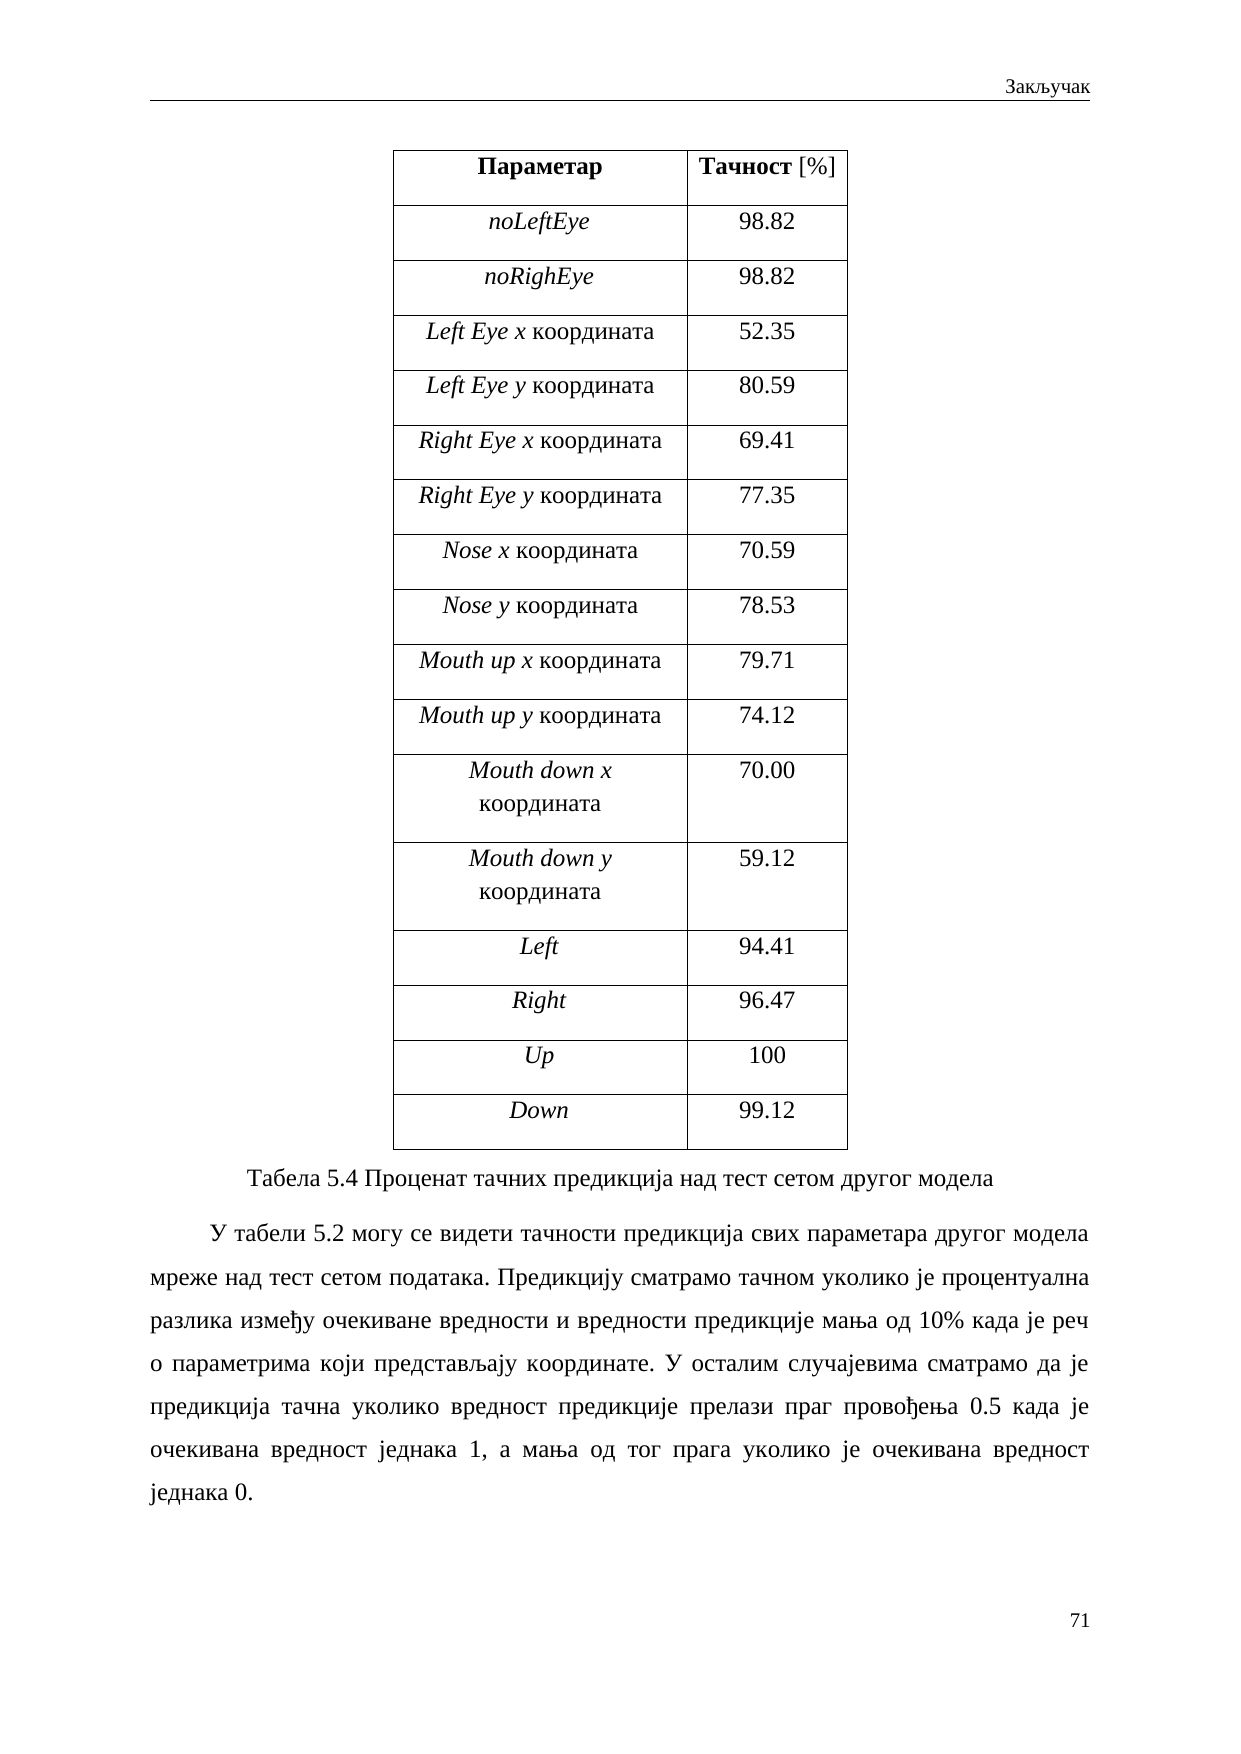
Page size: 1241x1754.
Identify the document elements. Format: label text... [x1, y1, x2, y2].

table_cell 74.12 [688, 700, 847, 754]
table_cell Mouth down x координата [394, 755, 687, 842]
table_cell 52.35 [688, 316, 847, 369]
table_cell Mouth up x координата [394, 645, 687, 699]
table_cell 99.12 [688, 1095, 847, 1149]
table_cell Mouth up y координата [394, 700, 687, 754]
table_cell Up [394, 1041, 687, 1094]
table_cell 79.71 [688, 645, 847, 699]
table_cell 98.82 [688, 261, 847, 315]
table_header Тачност [%] [688, 151, 847, 205]
table_cell Left Eye x координата [394, 316, 687, 369]
table_cell 96.47 [688, 986, 847, 1039]
table_cell Left [394, 931, 687, 984]
table_cell Left Eye y координата [394, 371, 687, 424]
table_cell Right Eye y координата [394, 480, 687, 534]
table_cell Nose y координата [394, 590, 687, 644]
table_cell 70.00 [688, 755, 847, 842]
table_cell Mouth down y координата [394, 843, 687, 930]
table_cell Right [394, 986, 687, 1039]
table_cell 80.59 [688, 371, 847, 424]
text У табели 5.2 могу се видети тачности предикција свих параметара другог модела мреже над тест сетом података. Предикцију сматрамо тачном уколико је процентуална разлика између очекиване вредности и вредности предикције мања од 10% када је реч о параметрима који представљају координате. У осталим случајевима сматрамо да је предикција тачна уколико вредност предикције прелази праг провођења 0.5 када је очекивана вредност једнака 1, а мања од тог прага уколико је очекивана вредност једнака 0. [150, 1218, 1090, 1506]
table_cell 77.35 [688, 480, 847, 534]
table_cell 78.53 [688, 590, 847, 644]
table_cell noLeftEye [394, 206, 687, 260]
table_cell noRighEye [394, 261, 687, 315]
table_cell Down [394, 1095, 687, 1149]
table_cell 98.82 [688, 206, 847, 260]
table_cell 59.12 [688, 843, 847, 930]
table_cell 94.41 [688, 931, 847, 984]
table_header Параметар [394, 151, 687, 205]
table_cell 69.41 [688, 426, 847, 479]
table_cell 70.59 [688, 535, 847, 589]
table_cell 100 [688, 1041, 847, 1094]
table_cell Right Eye x координата [394, 426, 687, 479]
table_cell Nose x координата [394, 535, 687, 589]
